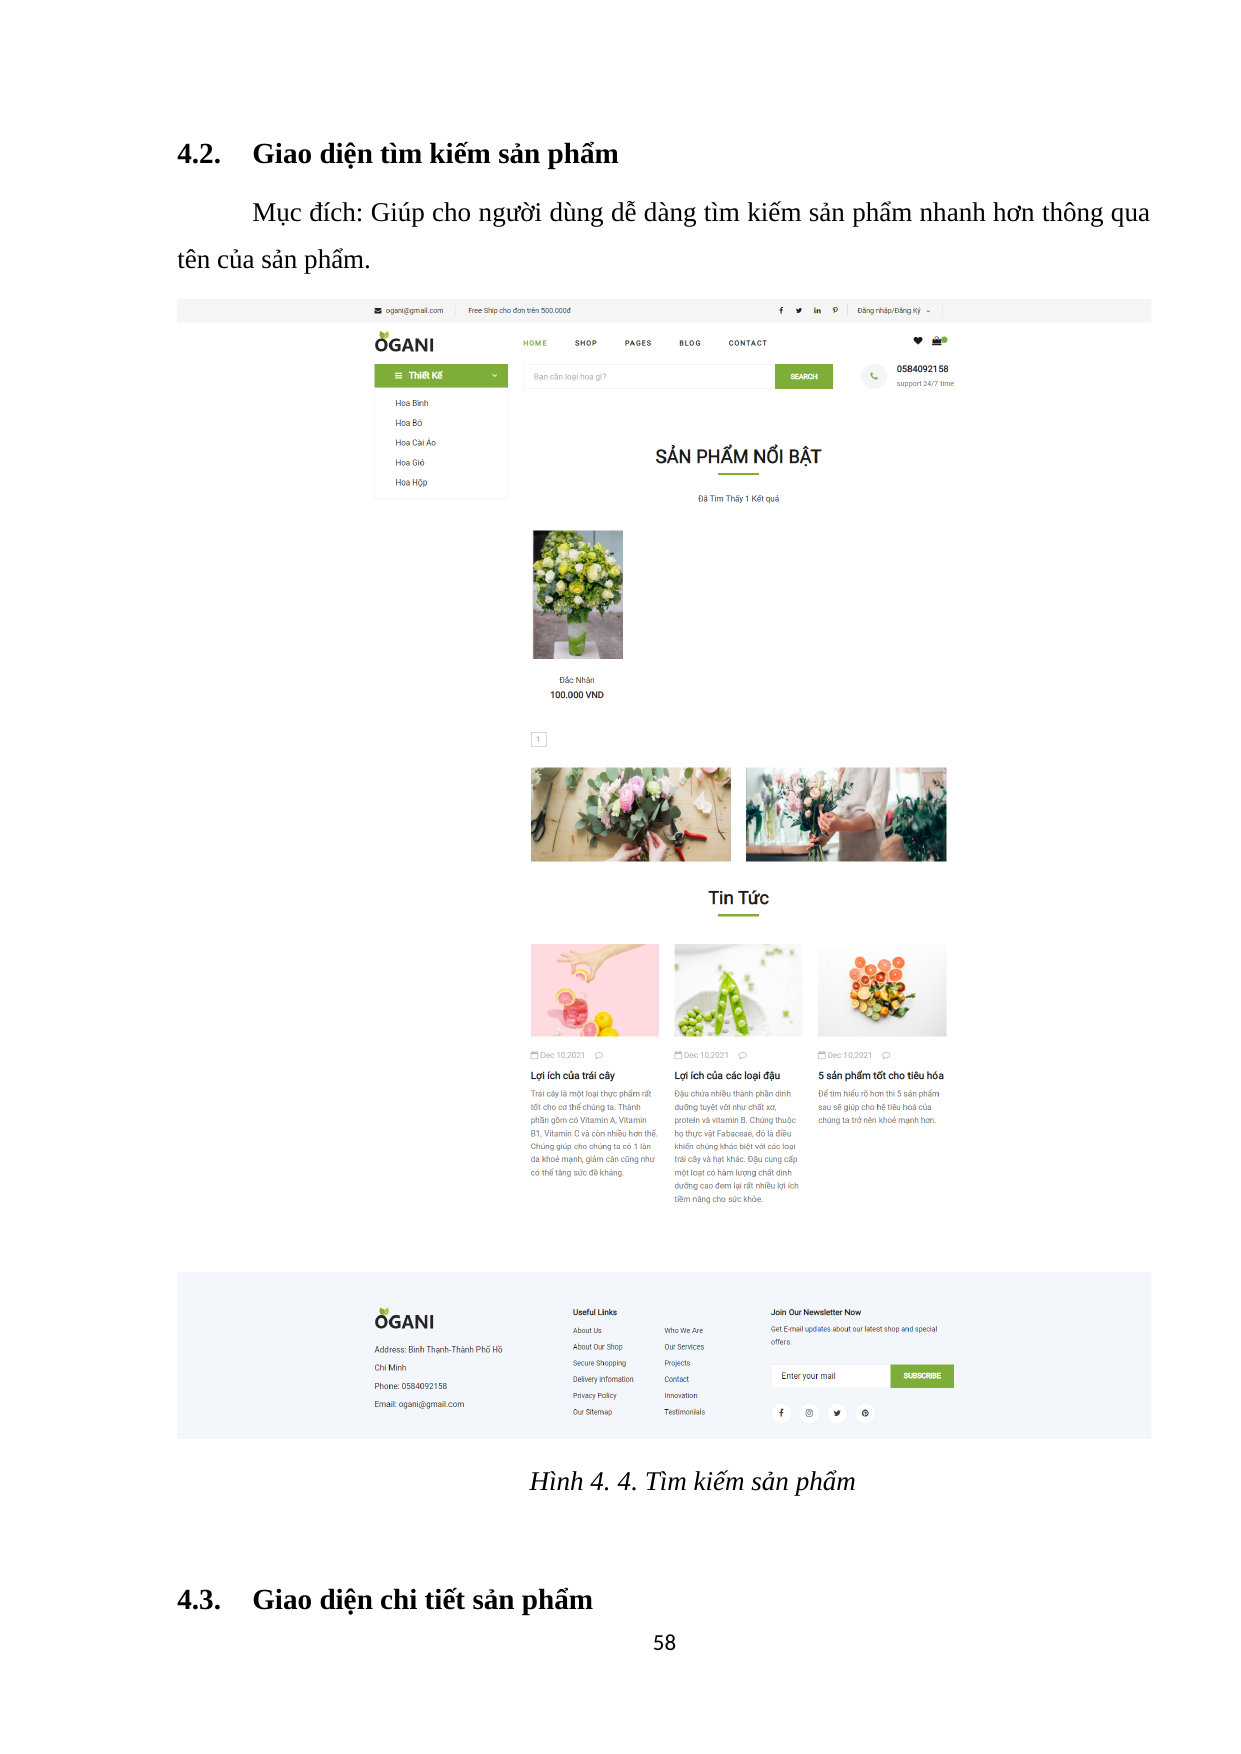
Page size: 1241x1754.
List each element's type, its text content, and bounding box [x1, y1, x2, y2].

text 4.2. Giao diện tìm kiếm sản phẩm [177, 136, 1152, 170]
text Mục đích: Giúp cho người dùng dễ dàng tìm kiếm sản phẩm nhanh hơn thông qua tên của sản phẩm. [177, 196, 1152, 274]
picture [177, 299, 1152, 1440]
text Hình 4. 4. Tìm kiếm sản phẩm [177, 1465, 1152, 1496]
text 4.3. Giao diện chi tiết sản phẩm [177, 1582, 1152, 1615]
